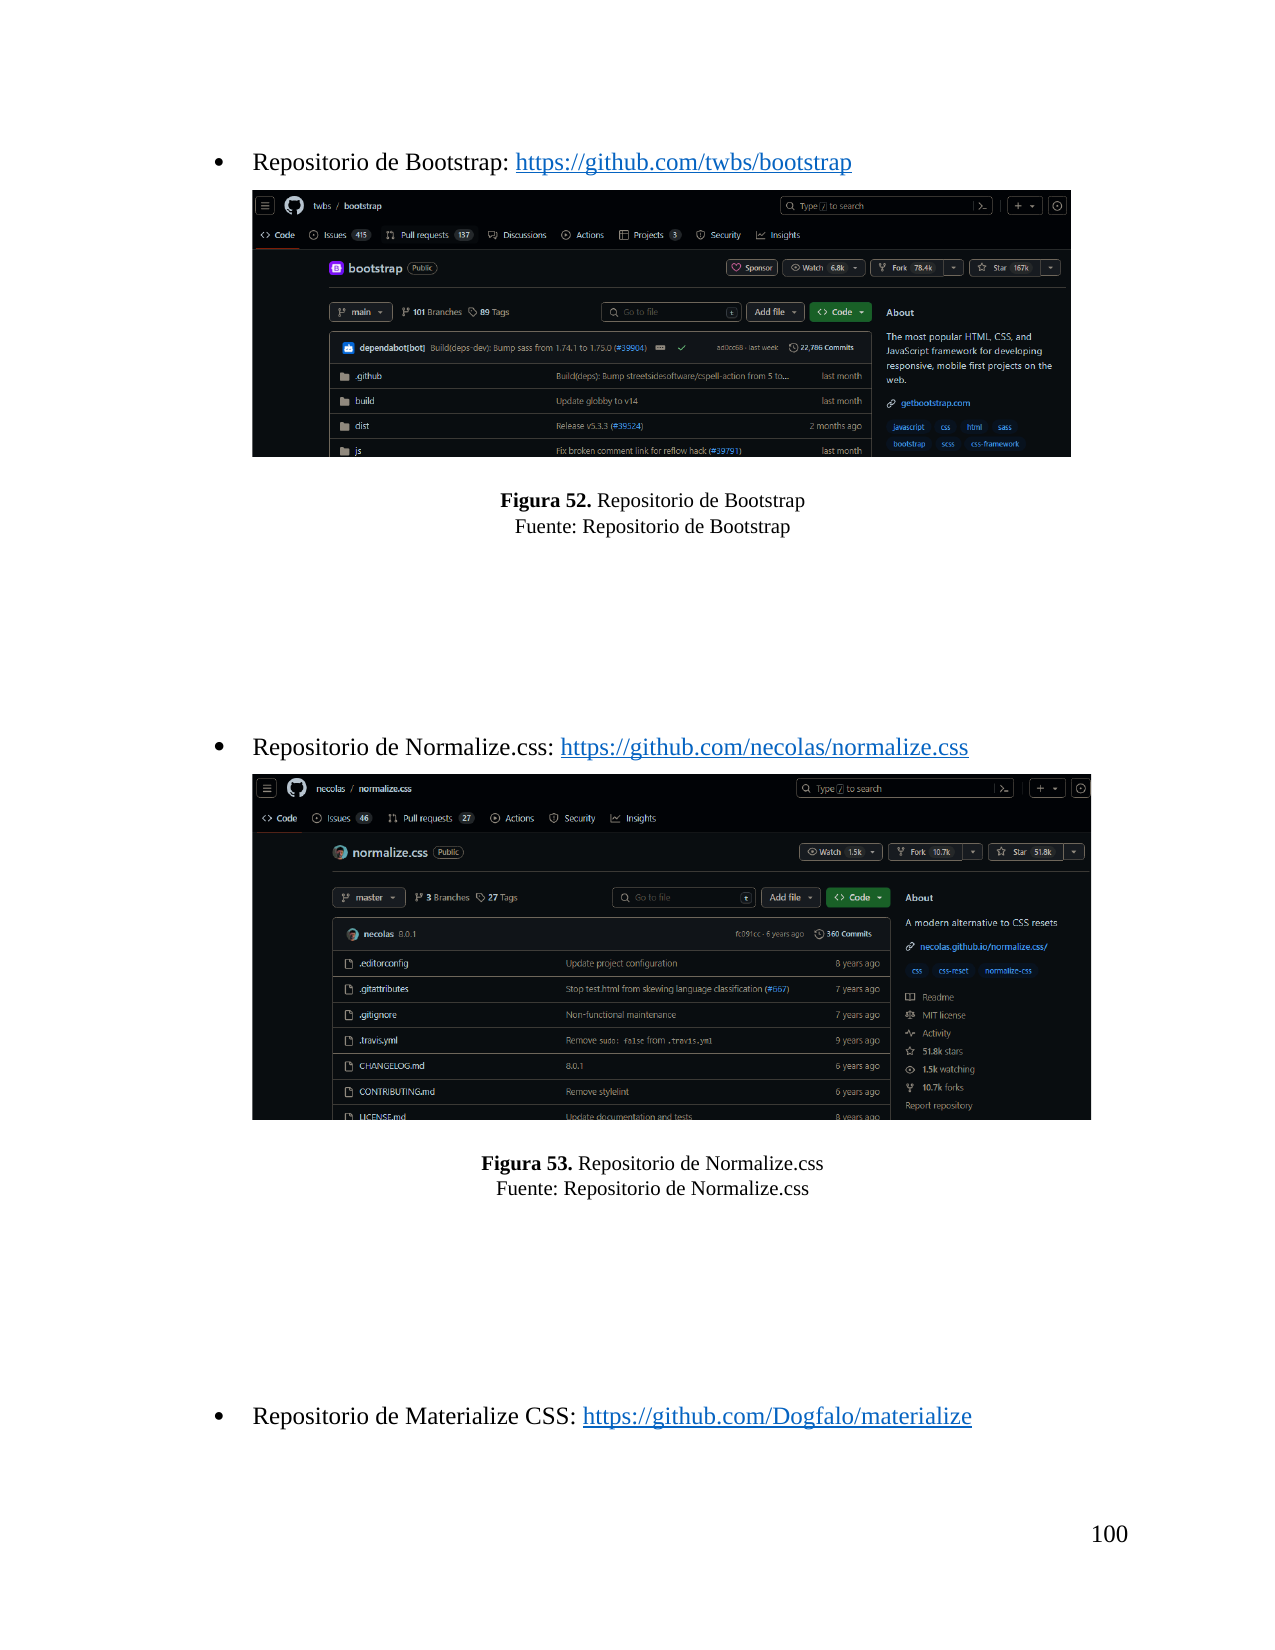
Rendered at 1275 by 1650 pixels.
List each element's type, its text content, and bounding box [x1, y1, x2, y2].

text Figura 53. Repositorio de Normalize.css [177, 1150, 1128, 1174]
text Figura 52. Repositorio de Bootstrap [177, 488, 1128, 512]
text Fuente: Repositorio de Bootstrap [177, 514, 1128, 538]
list Repositorio de Normalize.css: https://github.com/necolas/normalize.css [215, 732, 1128, 760]
picture [252, 774, 1092, 1120]
picture [252, 190, 1071, 457]
list Repositorio de Materialize CSS: https://github.com/Dogfalo/materialize [215, 1401, 1128, 1430]
list Repositorio de Bootstrap: https://github.com/twbs/bootstrap [215, 147, 1128, 176]
text Fuente: Repositorio de Normalize.css [177, 1176, 1128, 1200]
